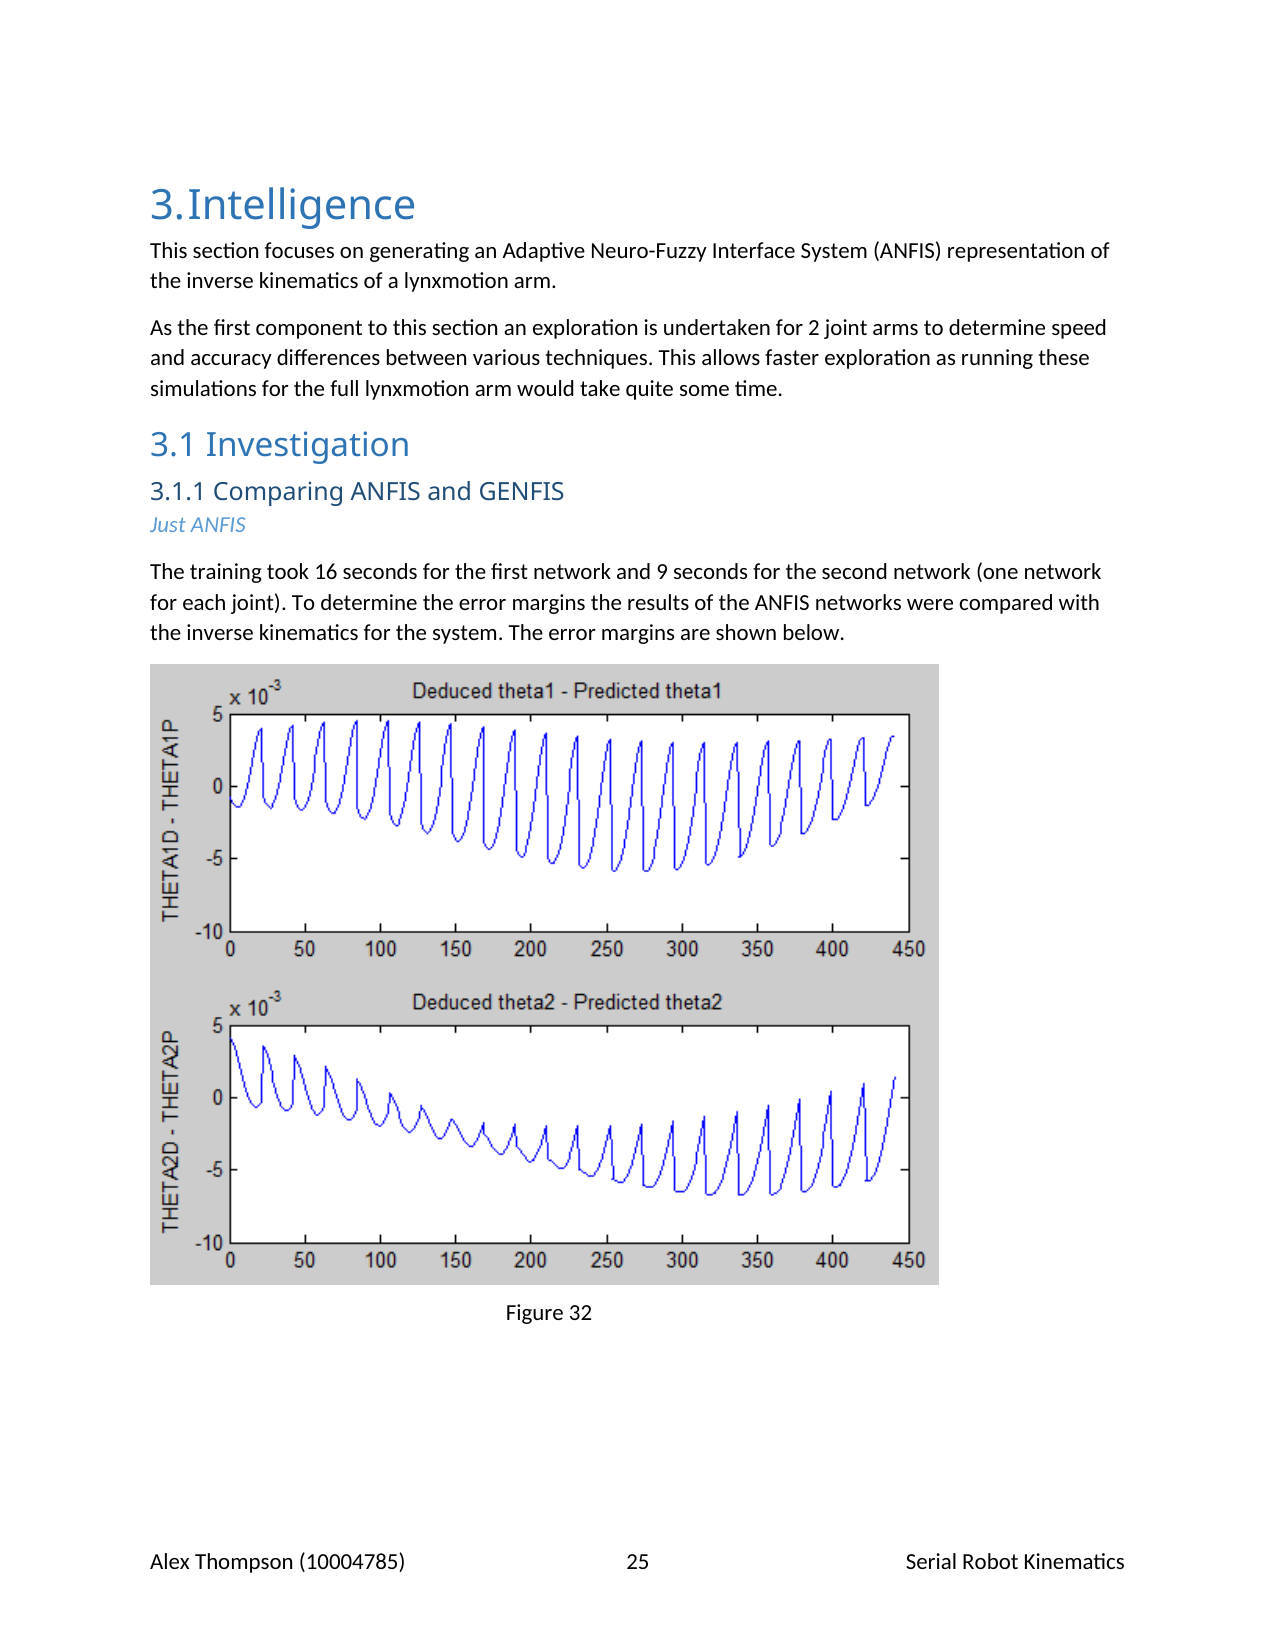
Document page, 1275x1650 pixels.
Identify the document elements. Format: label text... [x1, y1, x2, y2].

text This section focuses on generating an Adaptive Neuro-Fuzzy Interface System (ANFIS) representation of the inverse kinematics of a lynxmotion arm. [150, 236, 1125, 294]
picture [150, 664, 939, 1285]
text As the first component to this section an exploration is undertaken for 2 joint arms to determine speed and accuracy differences between various techniques. This allows faster exploration as running these simulations for the full lynxmotion arm would take quite some time. [150, 313, 1125, 402]
subtitle 3.1 Investigation [150, 421, 1125, 466]
subtitle 3.1.1 Comparing ANFIS and GENFIS [150, 474, 1125, 508]
text Just ANFIS [150, 511, 1125, 538]
text The training took 16 seconds for the first network and 9 seconds for the second network (one network for each joint). To determine the error margins the results of the ANFIS networks were compared with the inverse kinematics for the system. The error margins are shown below. [150, 557, 1125, 646]
subtitle Intelligence [150, 175, 1125, 232]
